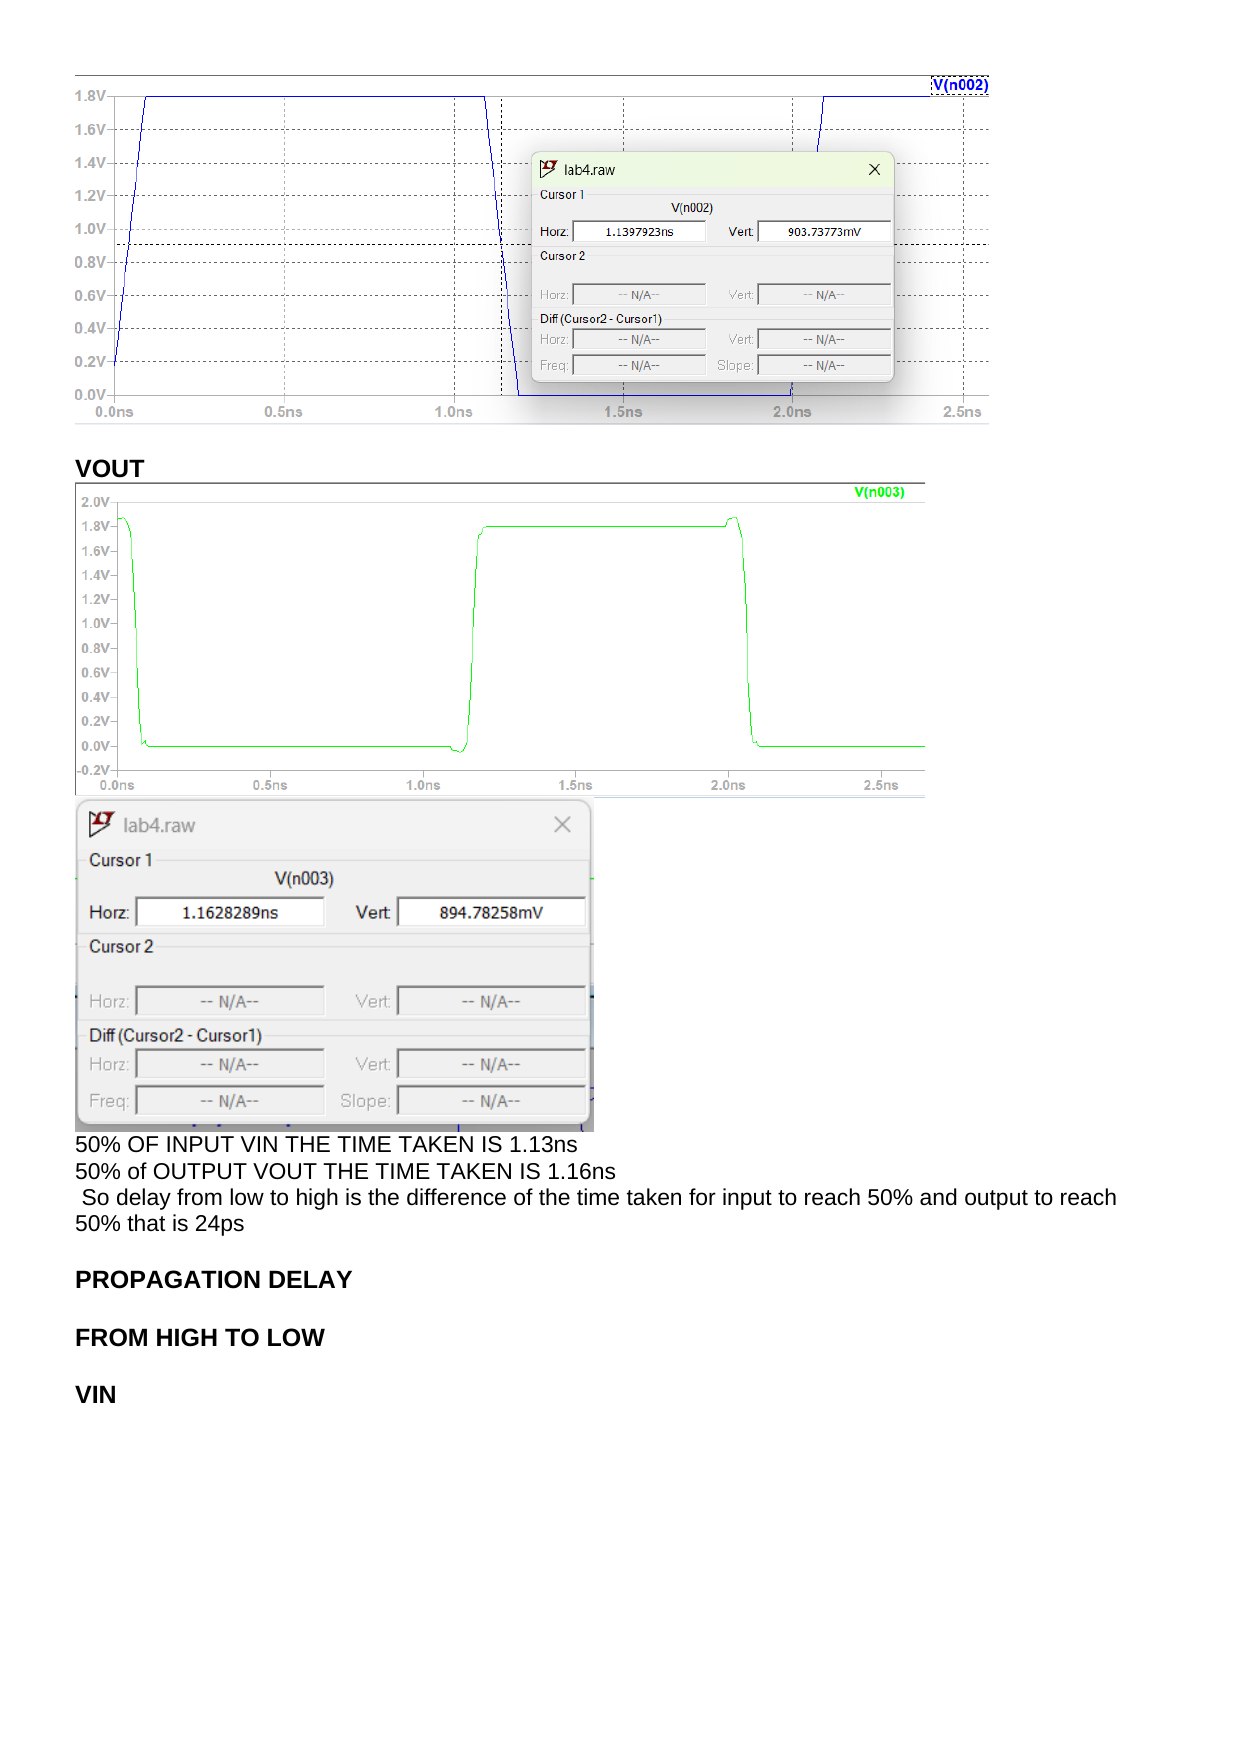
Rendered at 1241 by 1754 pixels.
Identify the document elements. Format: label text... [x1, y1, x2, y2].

picture [75, 75, 989, 425]
text 50% OF INPUT VIN THE TIME TAKEN IS 1.13ns [75, 1131, 1165, 1158]
text So delay from low to high is the difference of the time taken for input to reach 50% and output to reach 50% that is 24ps [75, 1184, 1165, 1237]
picture [75, 482, 926, 1132]
text VOUT [75, 454, 1165, 482]
text VIN [75, 1380, 1165, 1409]
text FROM HIGH TO LOW [75, 1323, 1165, 1352]
text 50% of OUTPUT VOUT THE TIME TAKEN IS 1.16ns [75, 1158, 1165, 1184]
text PROPAGATION DELAY [75, 1265, 1165, 1294]
